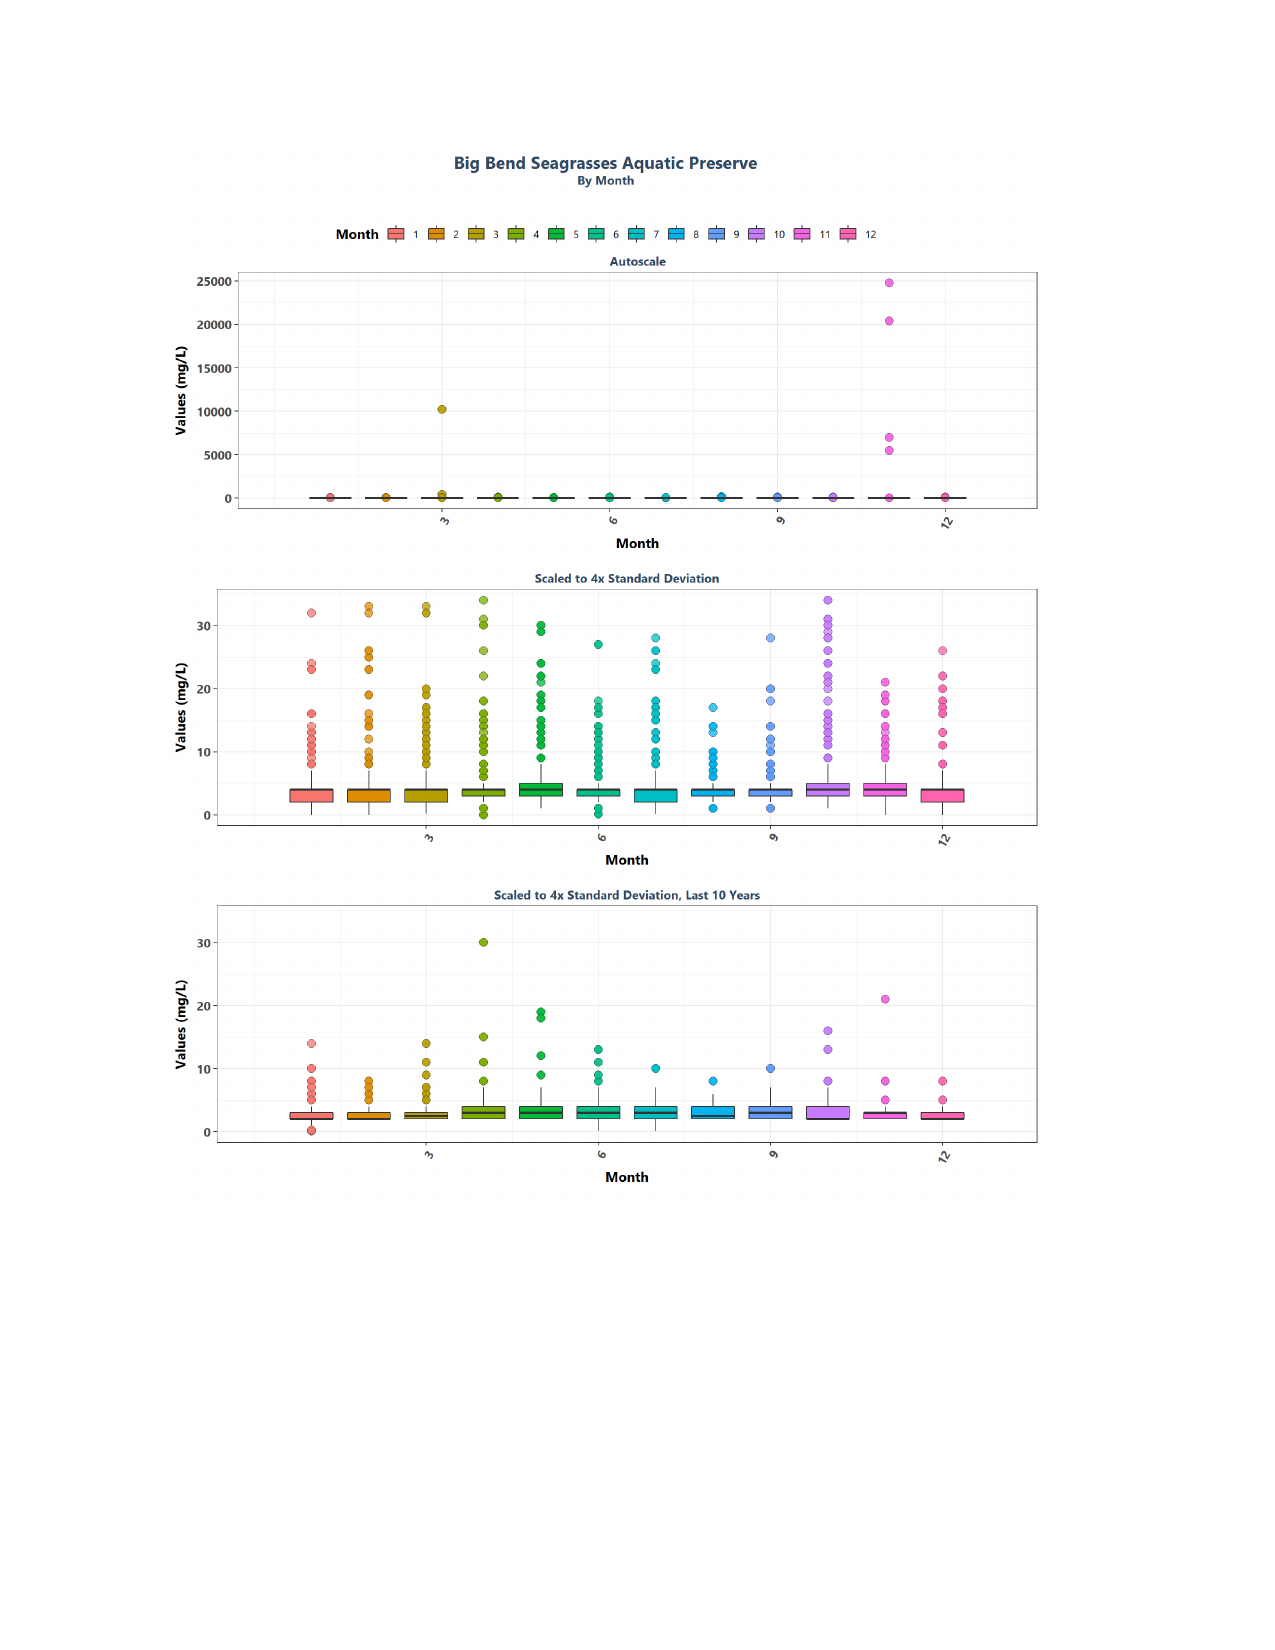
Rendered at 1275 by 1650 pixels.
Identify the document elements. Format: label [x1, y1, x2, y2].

picture [168, 150, 1044, 1200]
